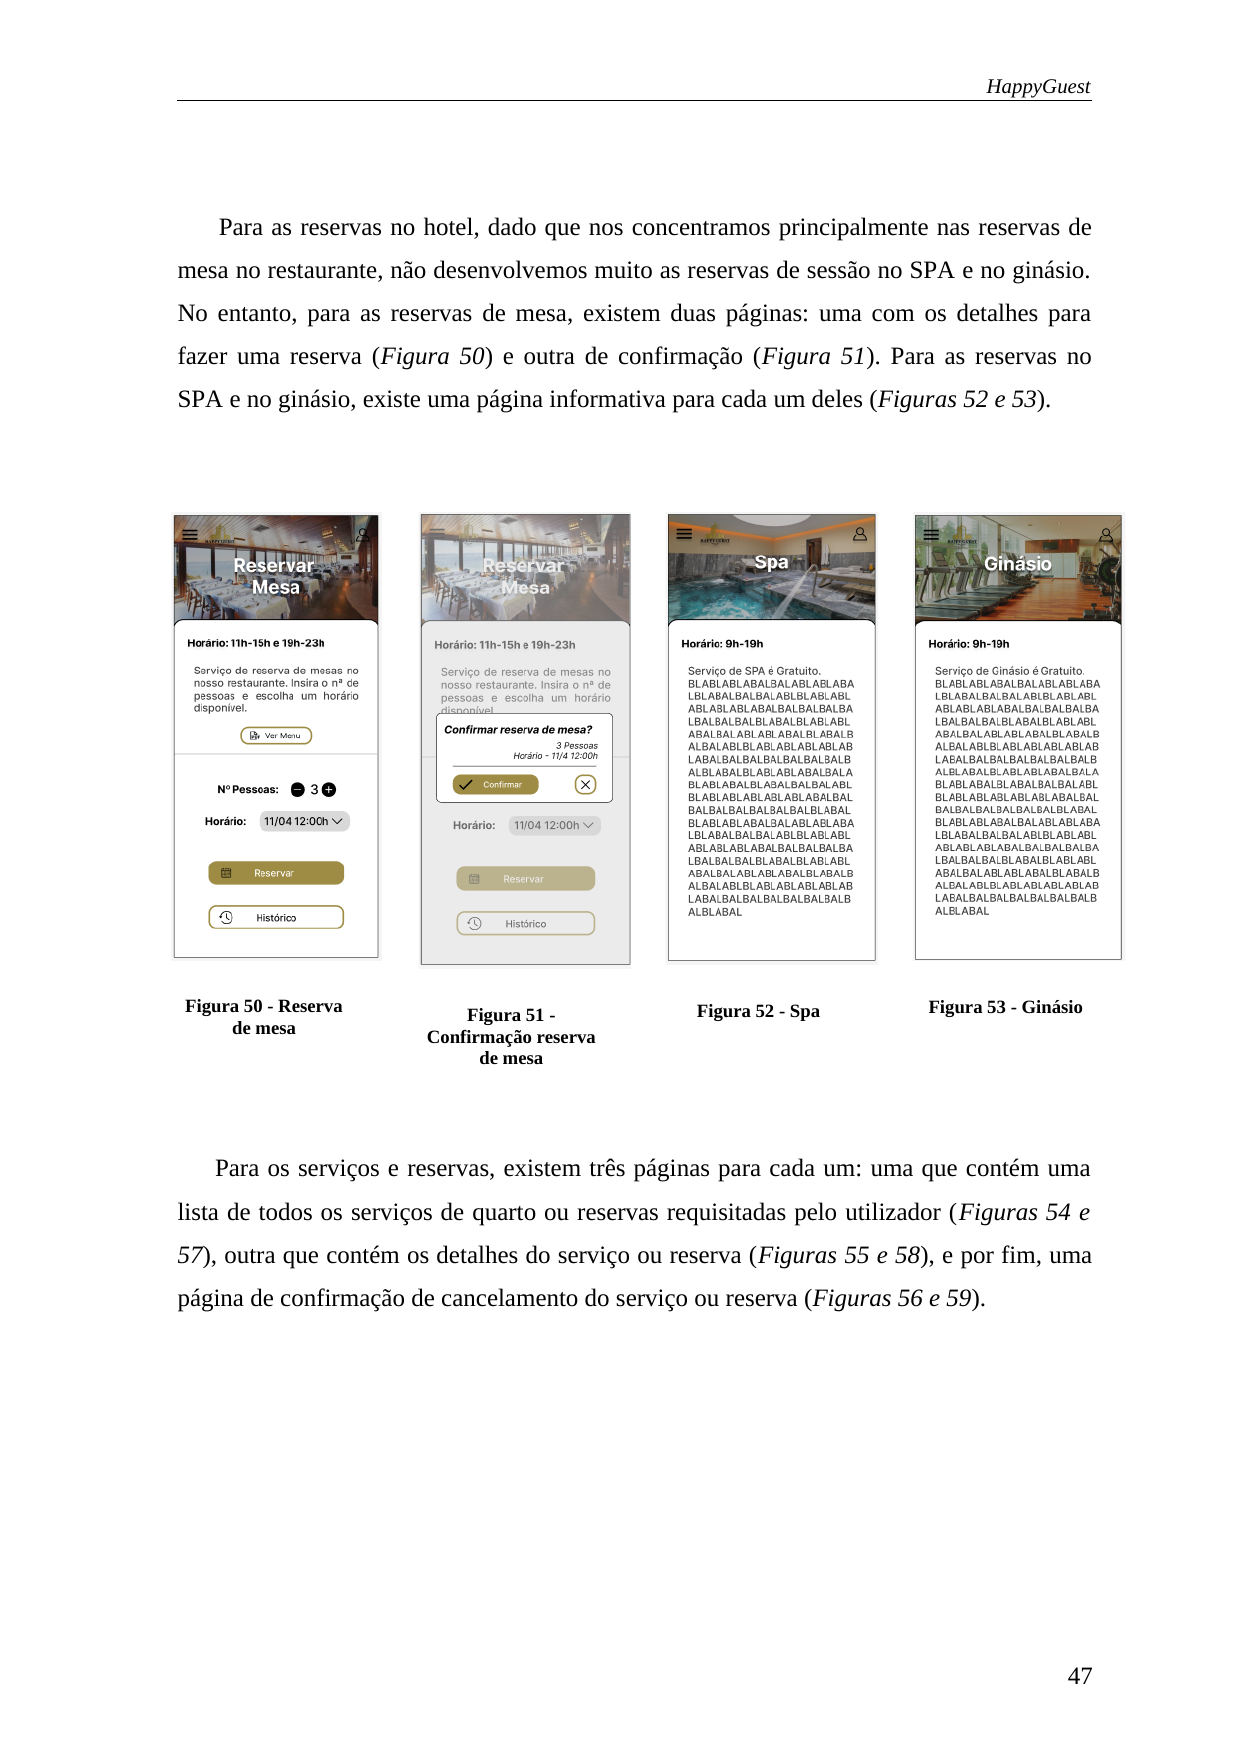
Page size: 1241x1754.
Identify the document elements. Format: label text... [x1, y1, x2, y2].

text Figura 53 - Ginásio [919, 996, 1092, 1017]
text Figura 52 - Spa [672, 1000, 845, 1021]
text Figura 51 - Confirmação reserva de mesa [424, 1004, 598, 1069]
text Para as reservas no hotel, dado que nos concentramos principalmente nas reservas de mesa no restaurante, não desenvolvemos muito as reservas de sessão no SPA e no ginásio. No entanto, para as reservas de mesa, existem duas páginas: uma com os detalhes para fazer uma reserva (Figura 50) e outra de confirmação (Figura 51). Para as reservas no SPA e no ginásio, existe uma página informativa para cada um deles (Figuras 52 e 53). [177, 212, 1092, 413]
text Figura 50 - Reserva de mesa [177, 995, 351, 1038]
picture [912, 512, 1126, 961]
picture [665, 512, 879, 965]
text Para os serviços e reservas, existem três páginas para cada um: uma que contém uma lista de todos os serviços de quarto ou reservas requisitadas pelo utilizador (Figuras 54 e 57), outra que contém os detalhes do serviço ou reserva (Figuras 55 e 58), e por fim, uma página de confirmação de cancelamento do serviço ou reserva (Figuras 56 e 59). [177, 1153, 1092, 1312]
picture [418, 512, 632, 969]
picture [171, 512, 382, 961]
